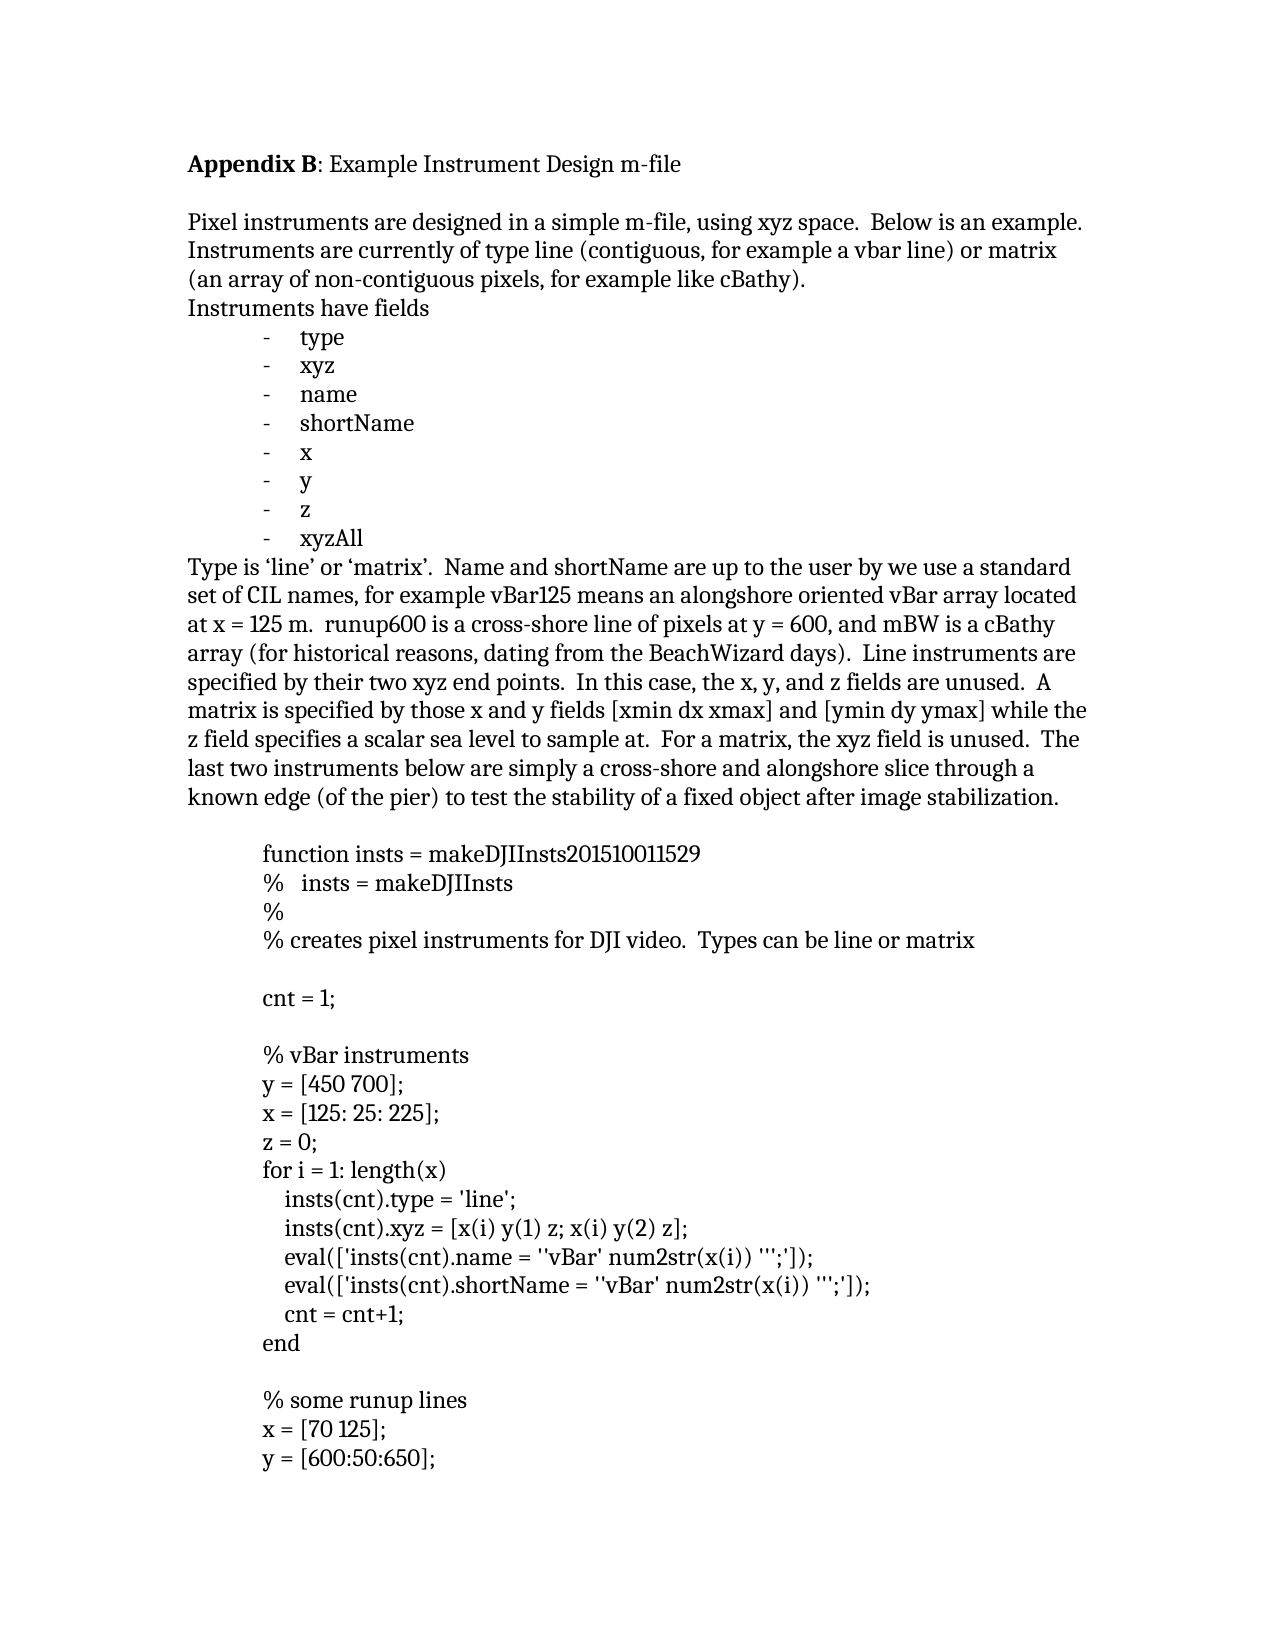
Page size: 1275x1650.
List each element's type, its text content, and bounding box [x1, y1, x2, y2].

text eval(['insts(cnt).name = ''vBar' num2str(x(i)) ''';']); [262, 1242, 1087, 1271]
text z = 0; [262, 1127, 1087, 1156]
list z [262, 495, 1087, 524]
text eval(['insts(cnt).shortName = ''vBar' num2str(x(i)) ''';']); [262, 1271, 1087, 1300]
list xyzAll [262, 524, 1087, 552]
text % [262, 897, 1087, 926]
text y = [600:50:650]; [262, 1444, 1087, 1472]
text Type is ‘line’ or ‘matrix’. Name and shortName are up to the user by we use a standard set of CIL names, for example vBar125 means an alongshore oriented vBar array located at x = 125 m. runup600 is a cross-shore line of pixels at y = 600, and mBW is a cBathy array (for historical reasons, dating from the BeachWizard days). Line instruments are specified by their two xyz end points. In this case, the x, y, and z fields are unused. A matrix is specified by those x and y fields [xmin dx xmax] and [ymin dy ymax] while the z field specifies a scalar sea level to sample at. For a matrix, the xyz field is unused. The last two instruments below are simply a cross-shore and alongshore slice through a known edge (of the pier) to test the stability of a fixed object after image stabilization. [187, 552, 1087, 811]
text end [262, 1329, 1087, 1357]
text % insts = makeDJIInsts [262, 869, 1087, 897]
list name [262, 380, 1087, 409]
list type [262, 322, 1087, 351]
text cnt = 1; [262, 984, 1087, 1012]
list xyz [262, 351, 1087, 380]
text function insts = makeDJIInsts201510011529 [262, 840, 1087, 869]
text % vBar instruments [262, 1041, 1087, 1070]
text y = [450 700]; [262, 1070, 1087, 1099]
text insts(cnt).type = 'line'; [262, 1185, 1087, 1214]
text Appendix B: Example Instrument Design m-file [187, 150, 1087, 179]
text x = [125: 25: 225]; [262, 1099, 1087, 1127]
text % some runup lines [262, 1386, 1087, 1415]
text for i = 1: length(x) [262, 1156, 1087, 1185]
text x = [70 125]; [262, 1415, 1087, 1444]
text Instruments have fields [187, 294, 1087, 322]
list shortName [262, 409, 1087, 437]
text % creates pixel instruments for DJI video. Types can be line or matrix [262, 926, 1087, 955]
text cnt = cnt+1; [262, 1300, 1087, 1329]
list y [262, 466, 1087, 495]
text Pixel instruments are designed in a simple m-file, using xyz space. Below is an example. Instruments are currently of type line (contiguous, for example a vbar line) or matrix (an array of non-contiguous pixels, for example like cBathy). [187, 207, 1087, 294]
list x [262, 437, 1087, 466]
text insts(cnt).xyz = [x(i) y(1) z; x(i) y(2) z]; [262, 1214, 1087, 1242]
